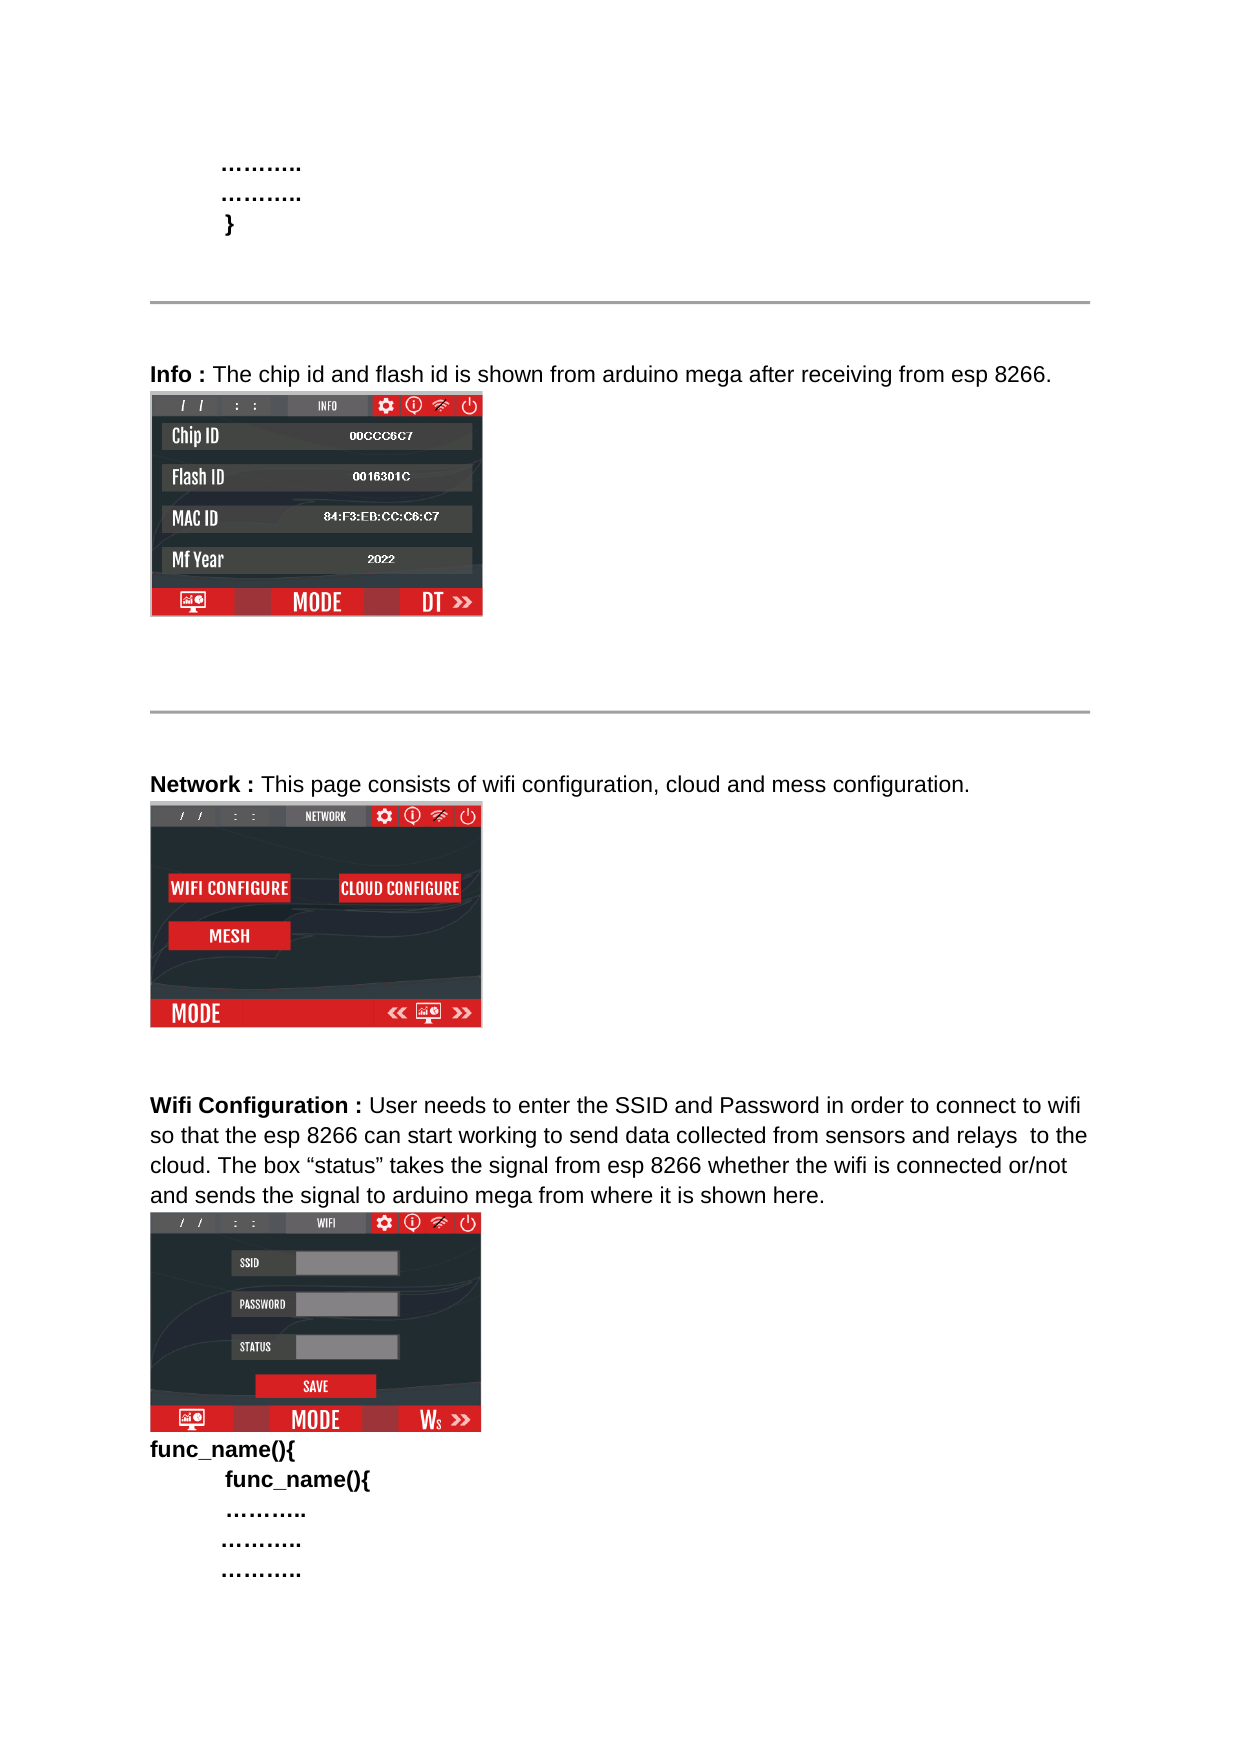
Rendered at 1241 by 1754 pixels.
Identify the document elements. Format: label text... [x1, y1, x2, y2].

text Network : This page consists of wifi configuration, cloud and mess configuration. [150, 771, 1090, 797]
text ……….. [150, 150, 1090, 176]
text Wifi Configuration : User needs to enter the SSID and Password in order to connect to wifi so that the esp 8266 can start working to send data collected from sensors and relays to the cloud. The box “status” takes the signal from esp 8266 whether the wifi is connected or/not and sends the signal to arduino mega from where it is shown here. [150, 1092, 1090, 1208]
text ……….. [150, 1496, 1090, 1522]
picture [150, 1212, 482, 1432]
text func_name(){ [150, 1436, 1090, 1462]
text } [150, 210, 1090, 237]
text func_name(){ [150, 1466, 1090, 1492]
picture [150, 801, 483, 1028]
text ……….. [150, 180, 1090, 207]
picture [150, 391, 483, 617]
text Info : The chip id and flash id is shown from arduino mega after receiving from esp 8266. [150, 361, 1090, 388]
text ……….. [150, 1526, 1090, 1552]
text ……….. [150, 1556, 1090, 1583]
